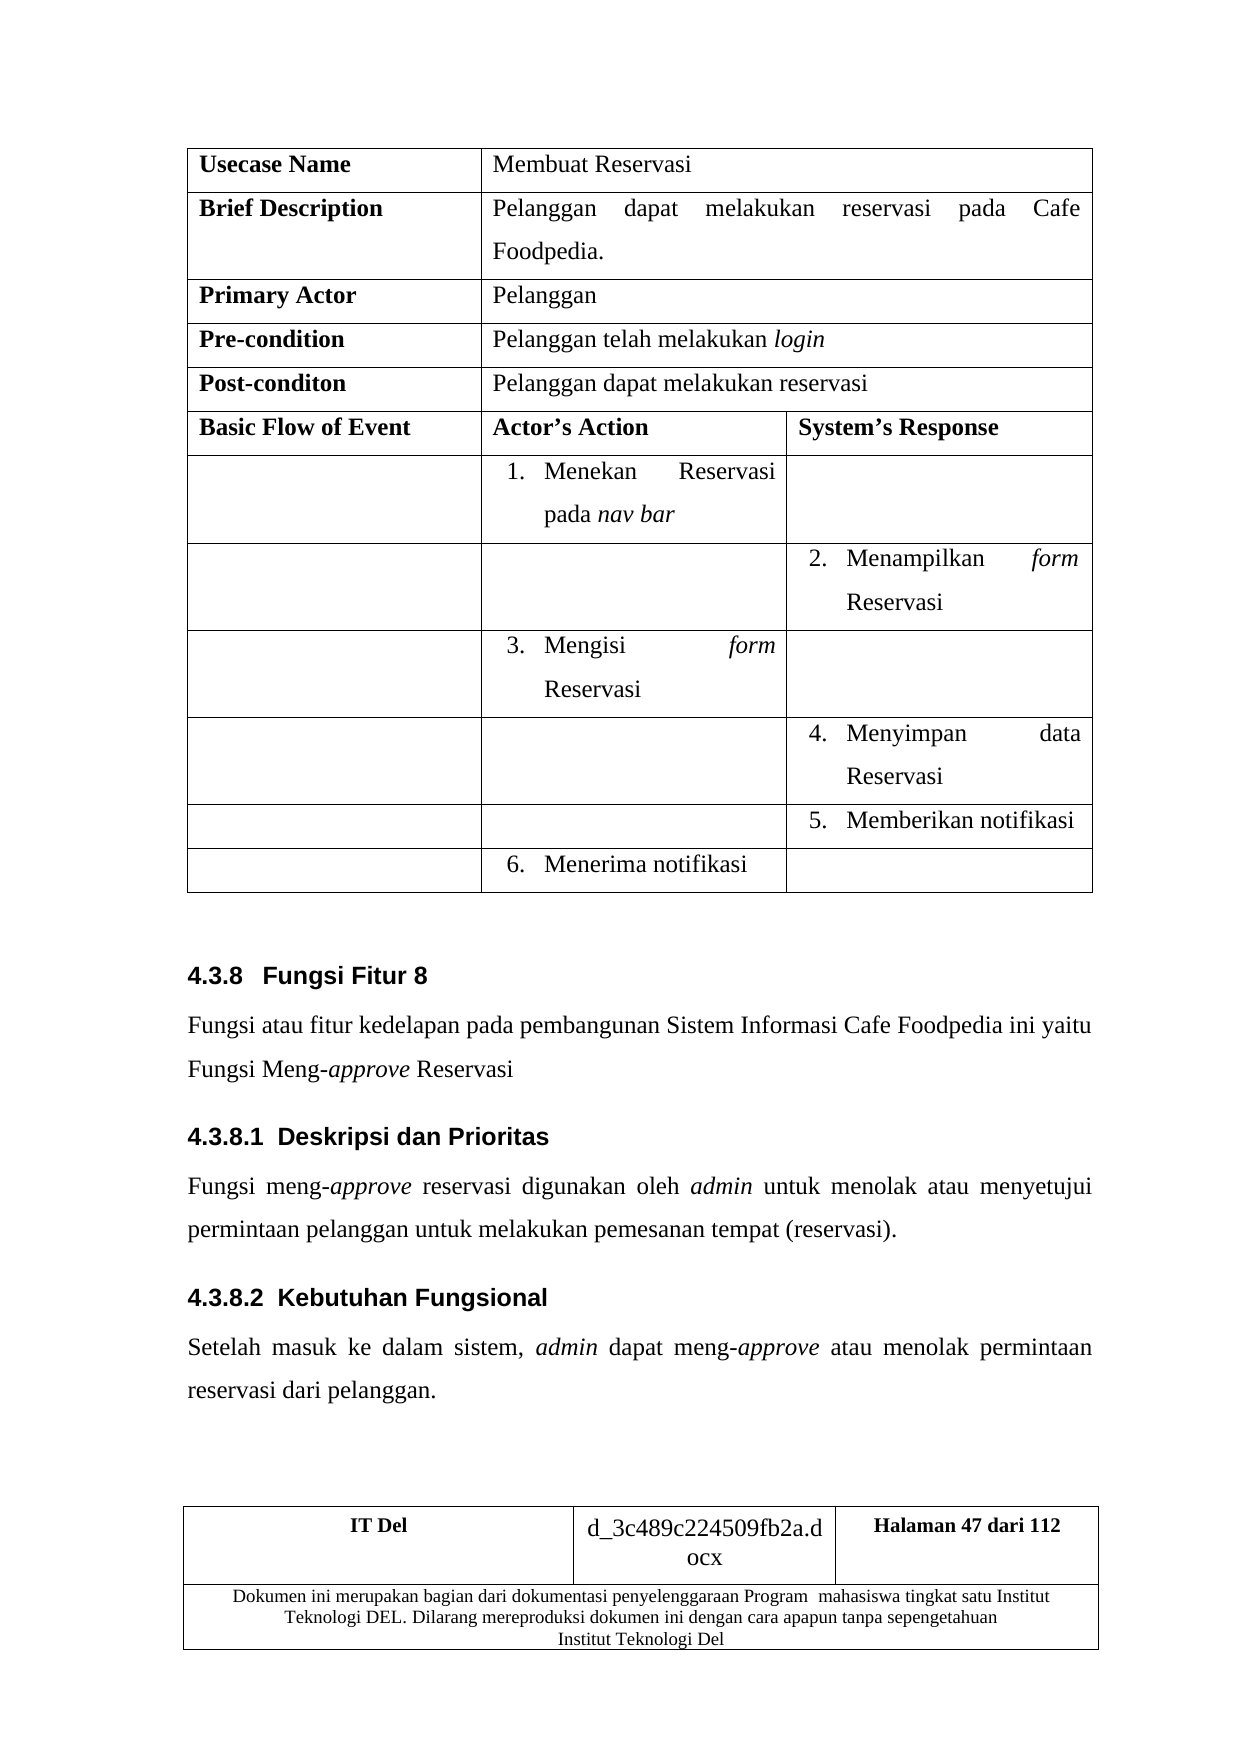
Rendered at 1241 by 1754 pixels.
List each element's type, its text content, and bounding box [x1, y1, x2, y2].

table_cell [482, 718, 786, 804]
text Fungsi meng-approve reservasi digunakan oleh admin untuk menolak atau menyetujui permintaan pelanggan untuk melakukan pemesanan tempat (reservasi). [187, 1171, 1092, 1243]
table_cell [482, 544, 786, 629]
table_cell Memberikan notifikasi [787, 805, 1092, 848]
table_cell Basic Flow of Event [188, 412, 481, 455]
table_cell Menekan Reservasi pada nav bar [482, 456, 786, 542]
table_cell [787, 631, 1092, 717]
table_cell System’s Response [787, 412, 1092, 455]
table_cell Pre-condition [188, 324, 481, 367]
subtitle Deskripsi dan Prioritas [187, 1122, 1092, 1151]
table_cell [787, 849, 1092, 892]
subtitle Kebutuhan Fungsional [187, 1282, 1092, 1311]
table_cell Membuat Reservasi [482, 149, 1092, 192]
table_cell [188, 544, 481, 629]
table_cell Pelanggan [482, 280, 1092, 323]
table_cell Pelanggan dapat melakukan reservasi pada Cafe Foodpedia. [482, 193, 1092, 279]
table_cell Menampilkan form Reservasi [787, 544, 1092, 629]
table_cell [188, 805, 481, 848]
table_cell Pelanggan telah melakukan login [482, 324, 1092, 367]
table_cell Usecase Name [188, 149, 481, 192]
table_cell Mengisi form Reservasi [482, 631, 786, 717]
table_cell [787, 456, 1092, 542]
table_cell Pelanggan dapat melakukan reservasi [482, 368, 1092, 411]
table_cell Menyimpan data Reservasi [787, 718, 1092, 804]
text Fungsi atau fitur kedelapan pada pembangunan Sistem Informasi Cafe Foodpedia ini yaitu Fungsi Meng-approve Reservasi [187, 1011, 1092, 1082]
table_cell Primary Actor [188, 280, 481, 323]
table_cell Actor’s Action [482, 412, 786, 455]
table_cell [482, 805, 786, 848]
table_cell [188, 718, 481, 804]
table_cell [188, 456, 481, 542]
table_cell [188, 631, 481, 717]
table_cell Brief Description [188, 193, 481, 279]
text Setelah masuk ke dalam sistem, admin dapat meng-approve atau menolak permintaan reservasi dari pelanggan. [187, 1332, 1092, 1404]
table_cell Menerima notifikasi [482, 849, 786, 892]
table_cell [188, 849, 481, 892]
table_cell Post-conditon [188, 368, 481, 411]
subtitle Fungsi Fitur 8 [187, 961, 1092, 990]
